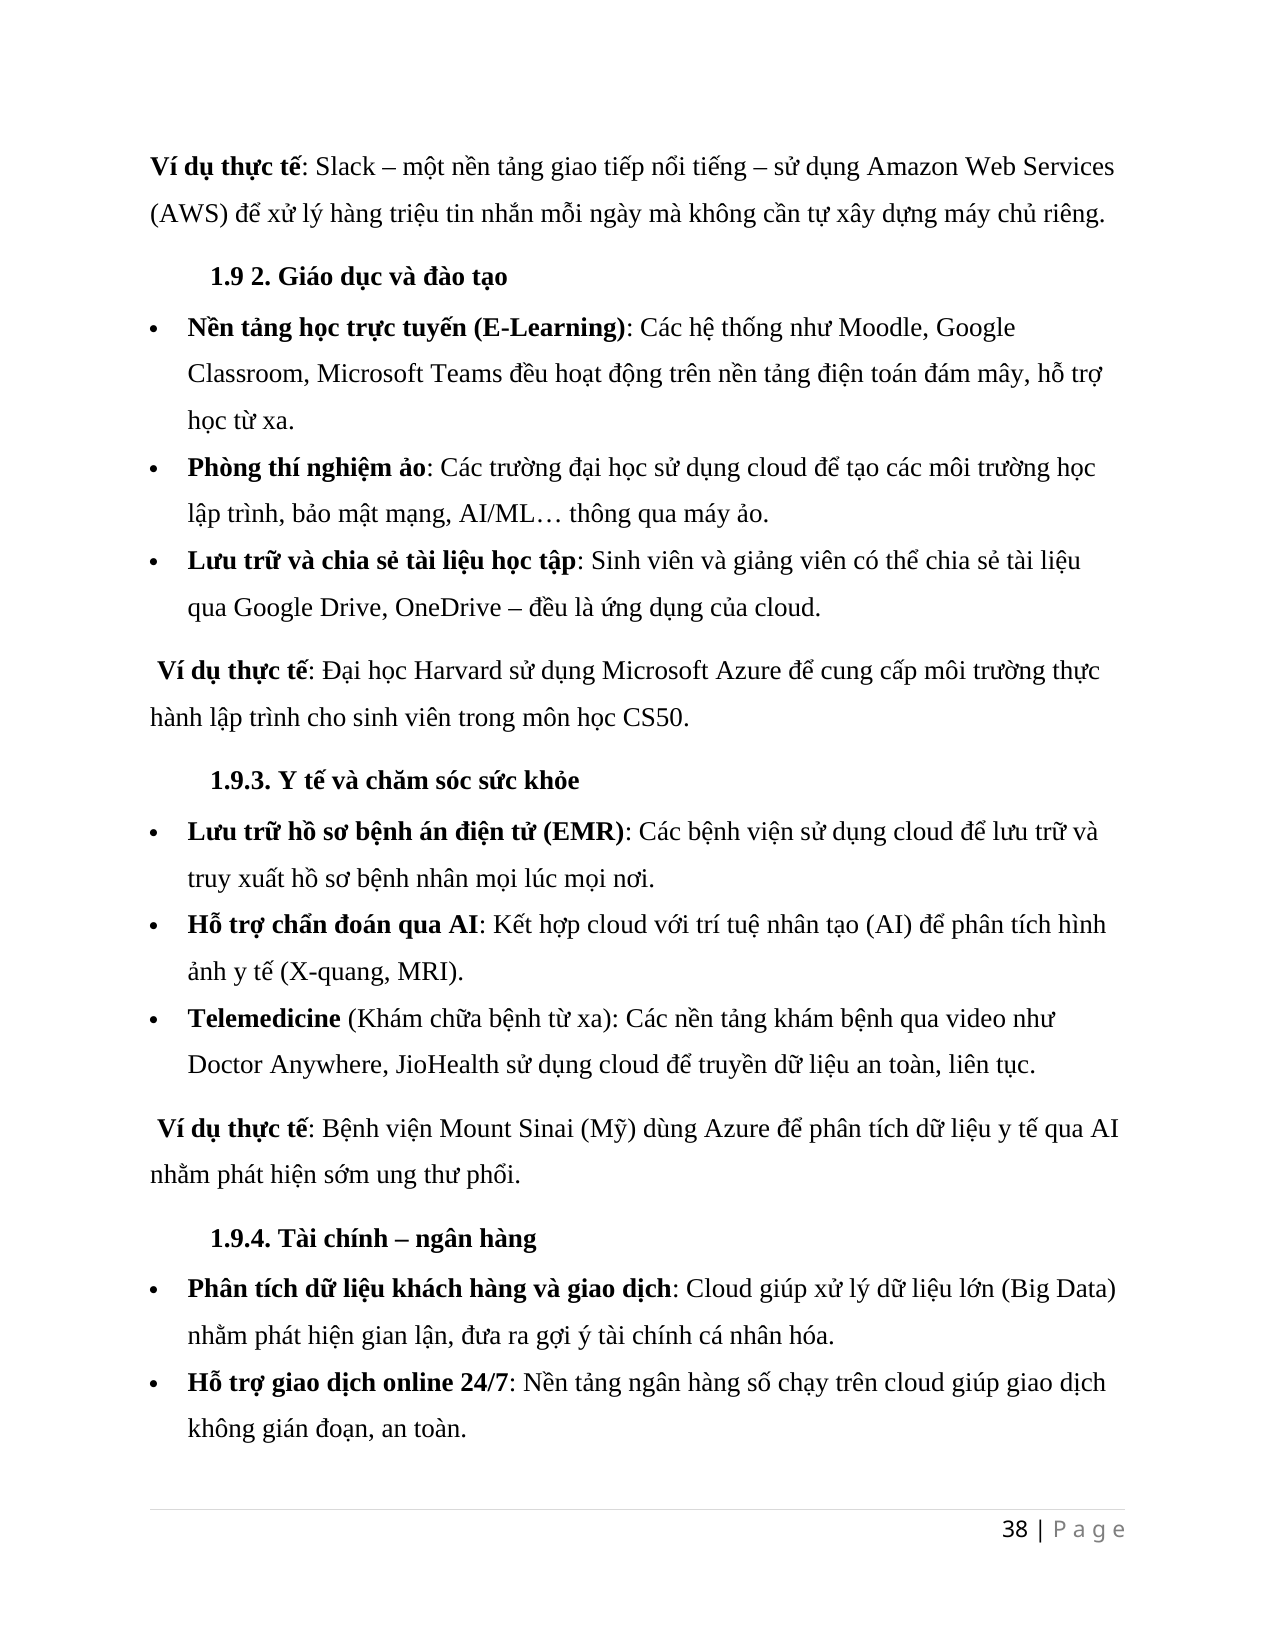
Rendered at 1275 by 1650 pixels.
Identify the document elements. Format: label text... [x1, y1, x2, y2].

list Hỗ trợ giao dịch online 24/7: Nền tảng ngân hàng số chạy trên cloud giúp giao dịch không gián đoạn, an toàn. [150, 1366, 1125, 1444]
list Lưu trữ và chia sẻ tài liệu học tập: Sinh viên và giảng viên có thể chia sẻ tài liệu qua Google Drive, OneDrive – đều là ứng dụng của cloud. [150, 544, 1125, 622]
subtitle 1.9.3. Y tế và chăm sóc sức khỏe [210, 764, 1125, 795]
text Ví dụ thực tế: Đại học Harvard sử dụng Microsoft Azure để cung cấp môi trường thực hành lập trình cho sinh viên trong môn học CS50. [150, 654, 1125, 732]
list Telemedicine (Khám chữa bệnh từ xa): Các nền tảng khám bệnh qua video như Doctor Anywhere, JioHealth sử dụng cloud để truyền dữ liệu an toàn, liên tục. [150, 1002, 1125, 1079]
list Phòng thí nghiệm ảo: Các trường đại học sử dụng cloud để tạo các môi trường học lập trình, bảo mật mạng, AI/ML… thông qua máy ảo. [150, 451, 1125, 529]
text Ví dụ thực tế: Slack – một nền tảng giao tiếp nổi tiếng – sử dụng Amazon Web Services (AWS) để xử lý hàng triệu tin nhắn mỗi ngày mà không cần tự xây dựng máy chủ riêng. [150, 150, 1125, 228]
subtitle 1.9.4. Tài chính – ngân hàng [210, 1222, 1125, 1253]
list Nền tảng học trực tuyến (E-Learning): Các hệ thống như Moodle, Google Classroom, Microsoft Teams đều hoạt động trên nền tảng điện toán đám mây, hỗ trợ học từ xa. [150, 311, 1125, 435]
list Hỗ trợ chẩn đoán qua AI: Kết hợp cloud với trí tuệ nhân tạo (AI) để phân tích hình ảnh y tế (X-quang, MRI). [150, 908, 1125, 986]
list Phân tích dữ liệu khách hàng và giao dịch: Cloud giúp xử lý dữ liệu lớn (Big Data) nhằm phát hiện gian lận, đưa ra gợi ý tài chính cá nhân hóa. [150, 1272, 1125, 1350]
list Lưu trữ hồ sơ bệnh án điện tử (EMR): Các bệnh viện sử dụng cloud để lưu trữ và truy xuất hồ sơ bệnh nhân mọi lúc mọi nơi. [150, 815, 1125, 893]
subtitle 1.9 2. Giáo dục và đào tạo [210, 260, 1125, 291]
text Ví dụ thực tế: Bệnh viện Mount Sinai (Mỹ) dùng Azure để phân tích dữ liệu y tế qua AI nhằm phát hiện sớm ung thư phổi. [150, 1112, 1125, 1189]
